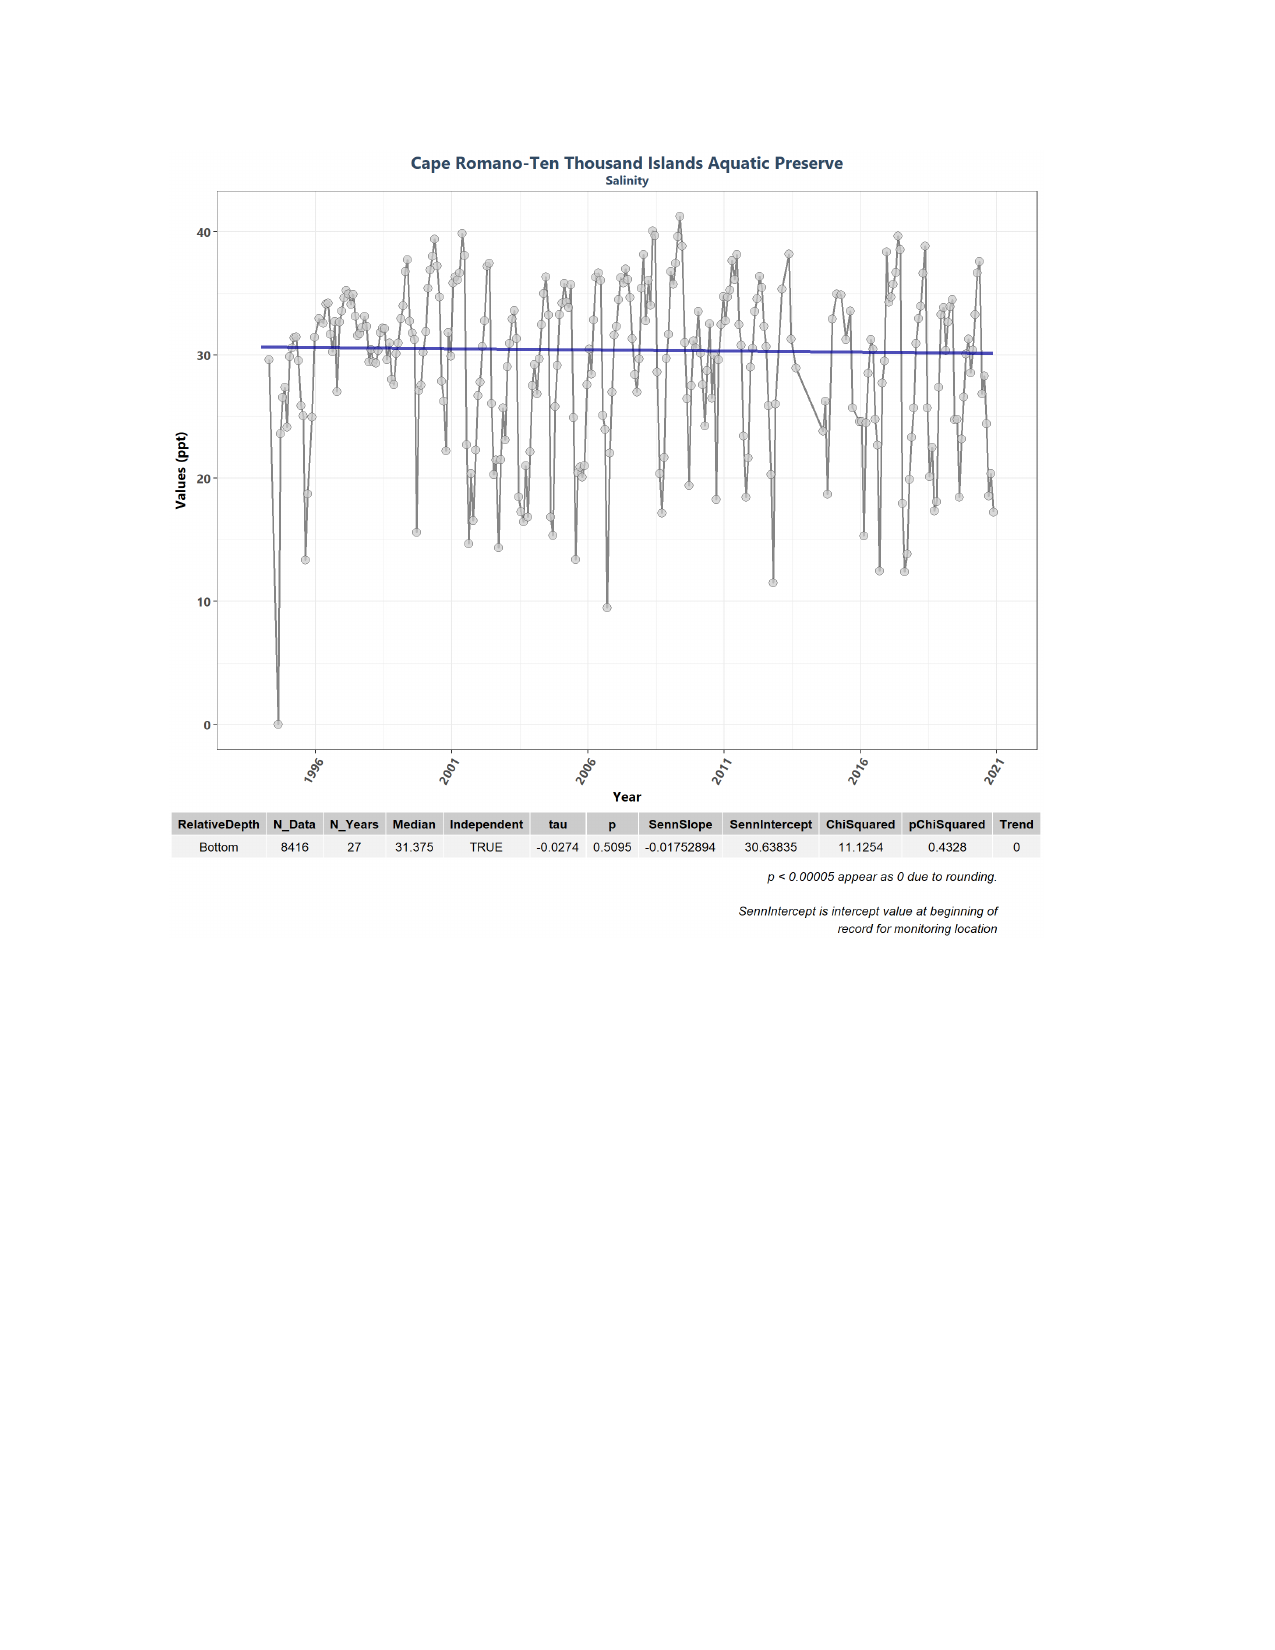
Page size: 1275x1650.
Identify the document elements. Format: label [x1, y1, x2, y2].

picture [168, 150, 1044, 938]
